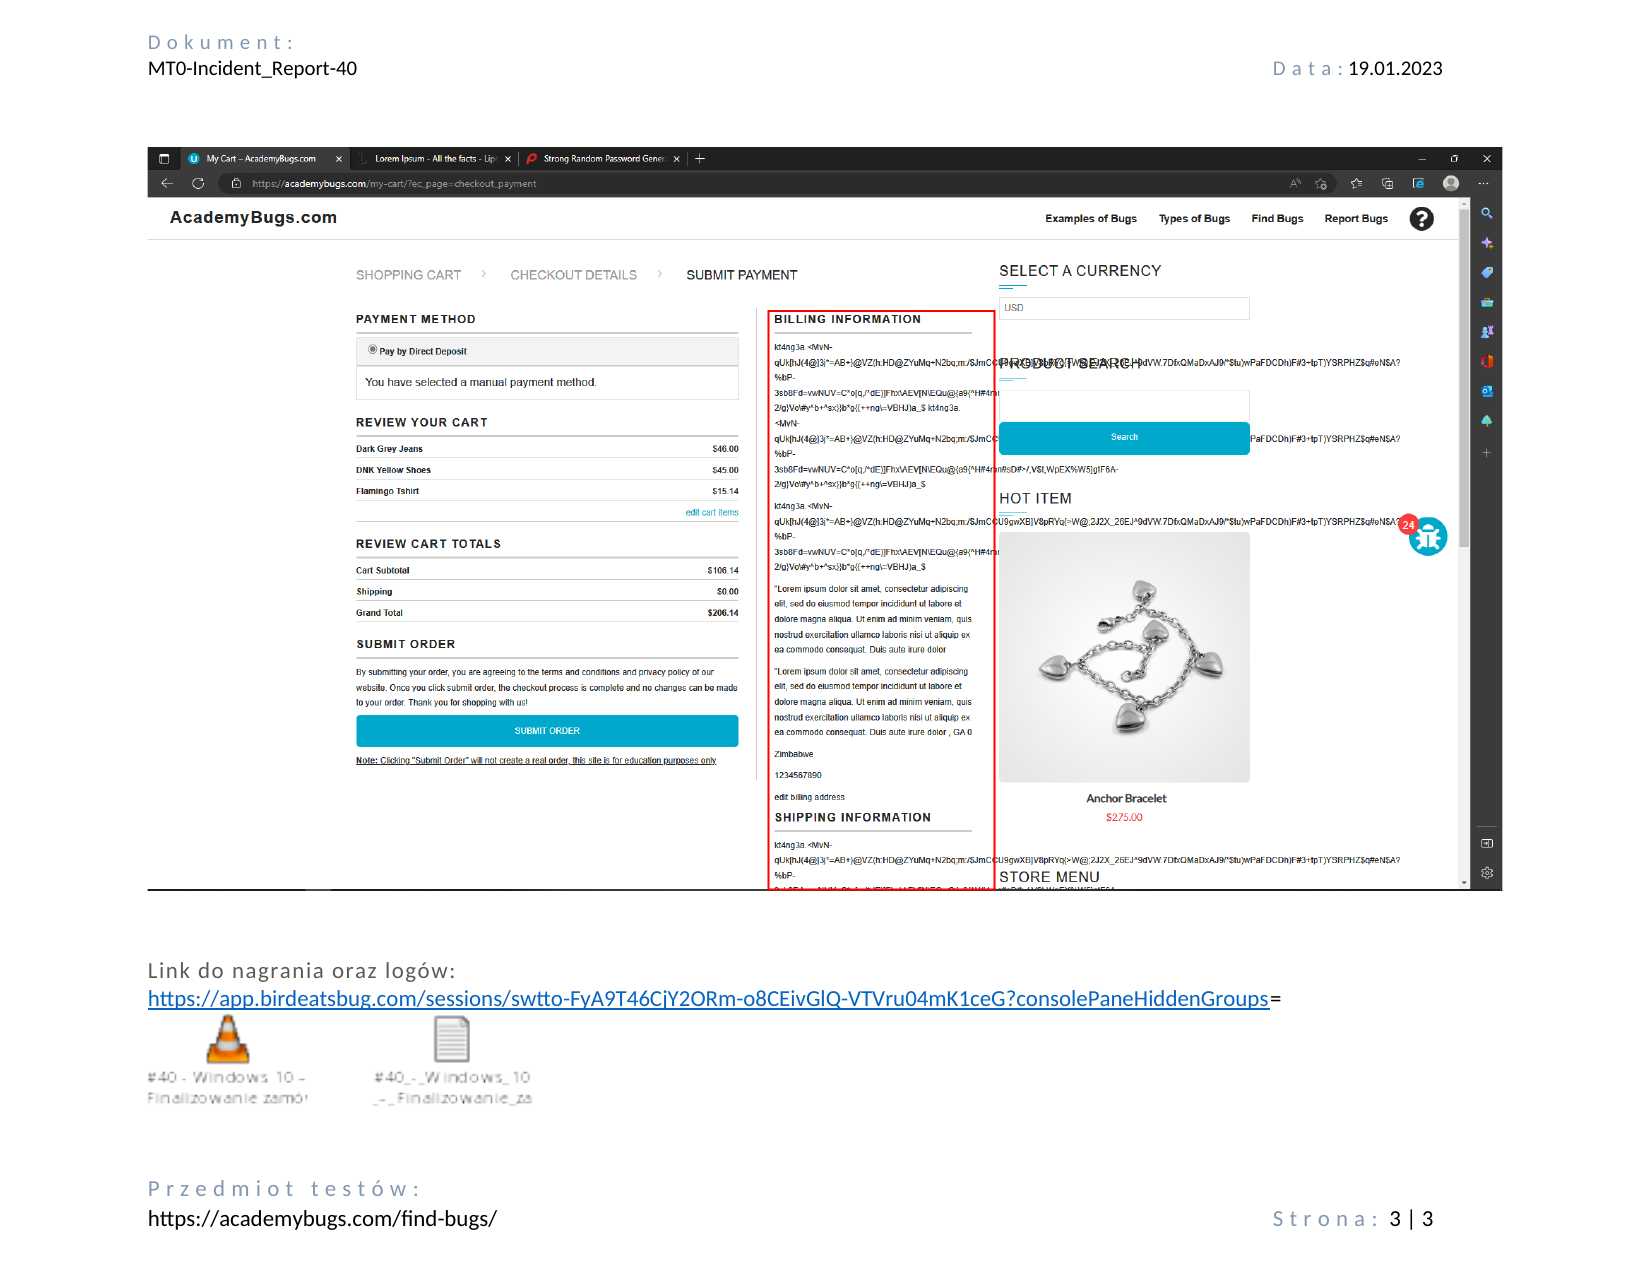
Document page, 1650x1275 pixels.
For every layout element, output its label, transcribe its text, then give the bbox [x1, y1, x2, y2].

text https://app.birdeatsbug.com/sessions/swtto-FyA9T46CjY2ORm-o8CEivGlQ-VTVru04mK1ceG?consolePaneHiddenGroups= [148, 984, 1502, 1012]
text Link do nagrania oraz logów: [148, 956, 1502, 984]
picture [147, 147, 1503, 891]
